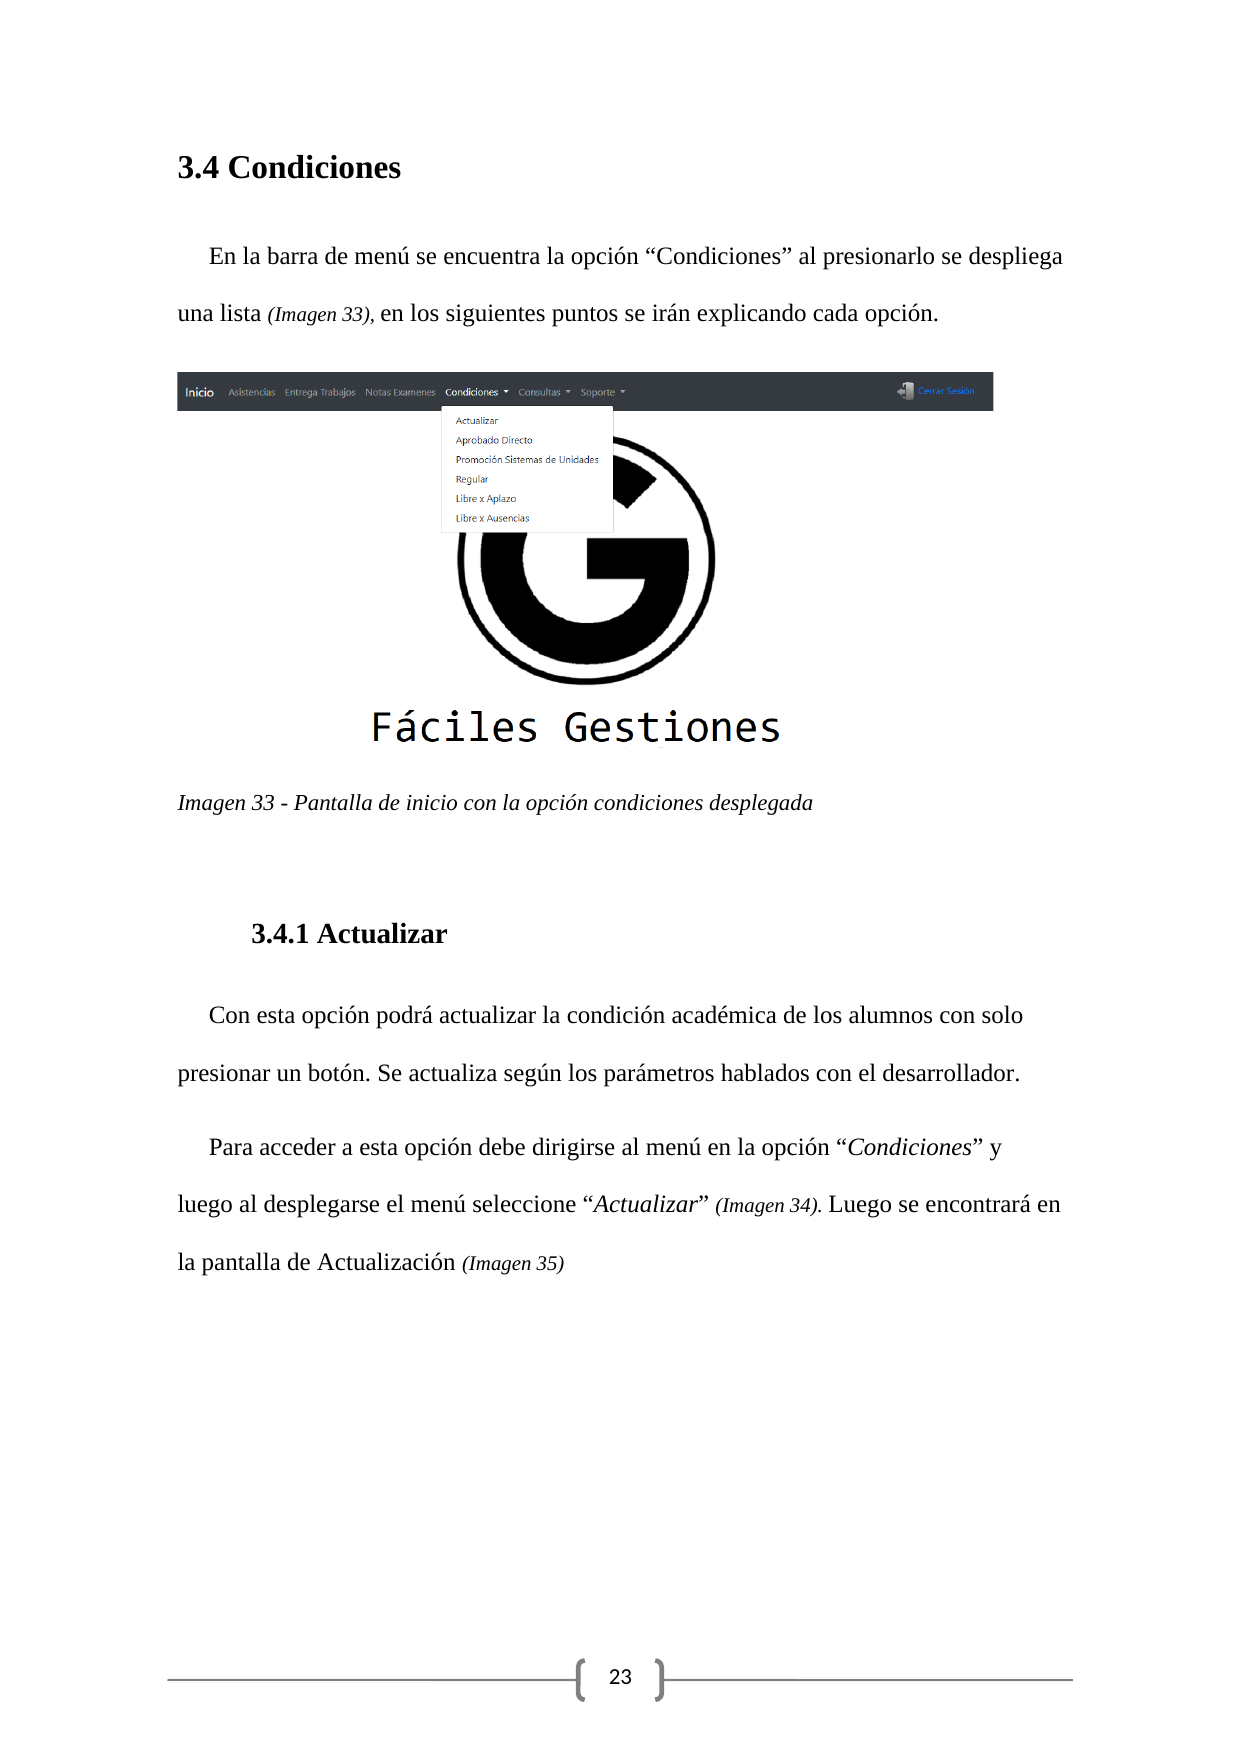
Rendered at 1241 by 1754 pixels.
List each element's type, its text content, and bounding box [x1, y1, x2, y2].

text En la barra de menú se encuentra la opción “Condiciones” al presionarlo se despliega una lista (Imagen 33), en los siguientes puntos se irán explicando cada opción. [177, 241, 1063, 327]
text Para acceder a esta opción debe dirigirse al menú en la opción “Condiciones” y luego al desplegarse el menú seleccione “Actualizar” (Imagen 34). Luego se encontrará en la pantalla de Actualización (Imagen 35) [177, 1132, 1063, 1276]
text Con esta opción podrá actualizar la condición académica de los alumnos con solo presionar un botón. Se actualiza según los parámetros hablados con el desarrollador. [177, 1000, 1063, 1087]
picture [177, 372, 994, 764]
text 3.4 Condiciones [177, 148, 1063, 186]
text 3.4.1 Actualizar [177, 917, 1063, 950]
